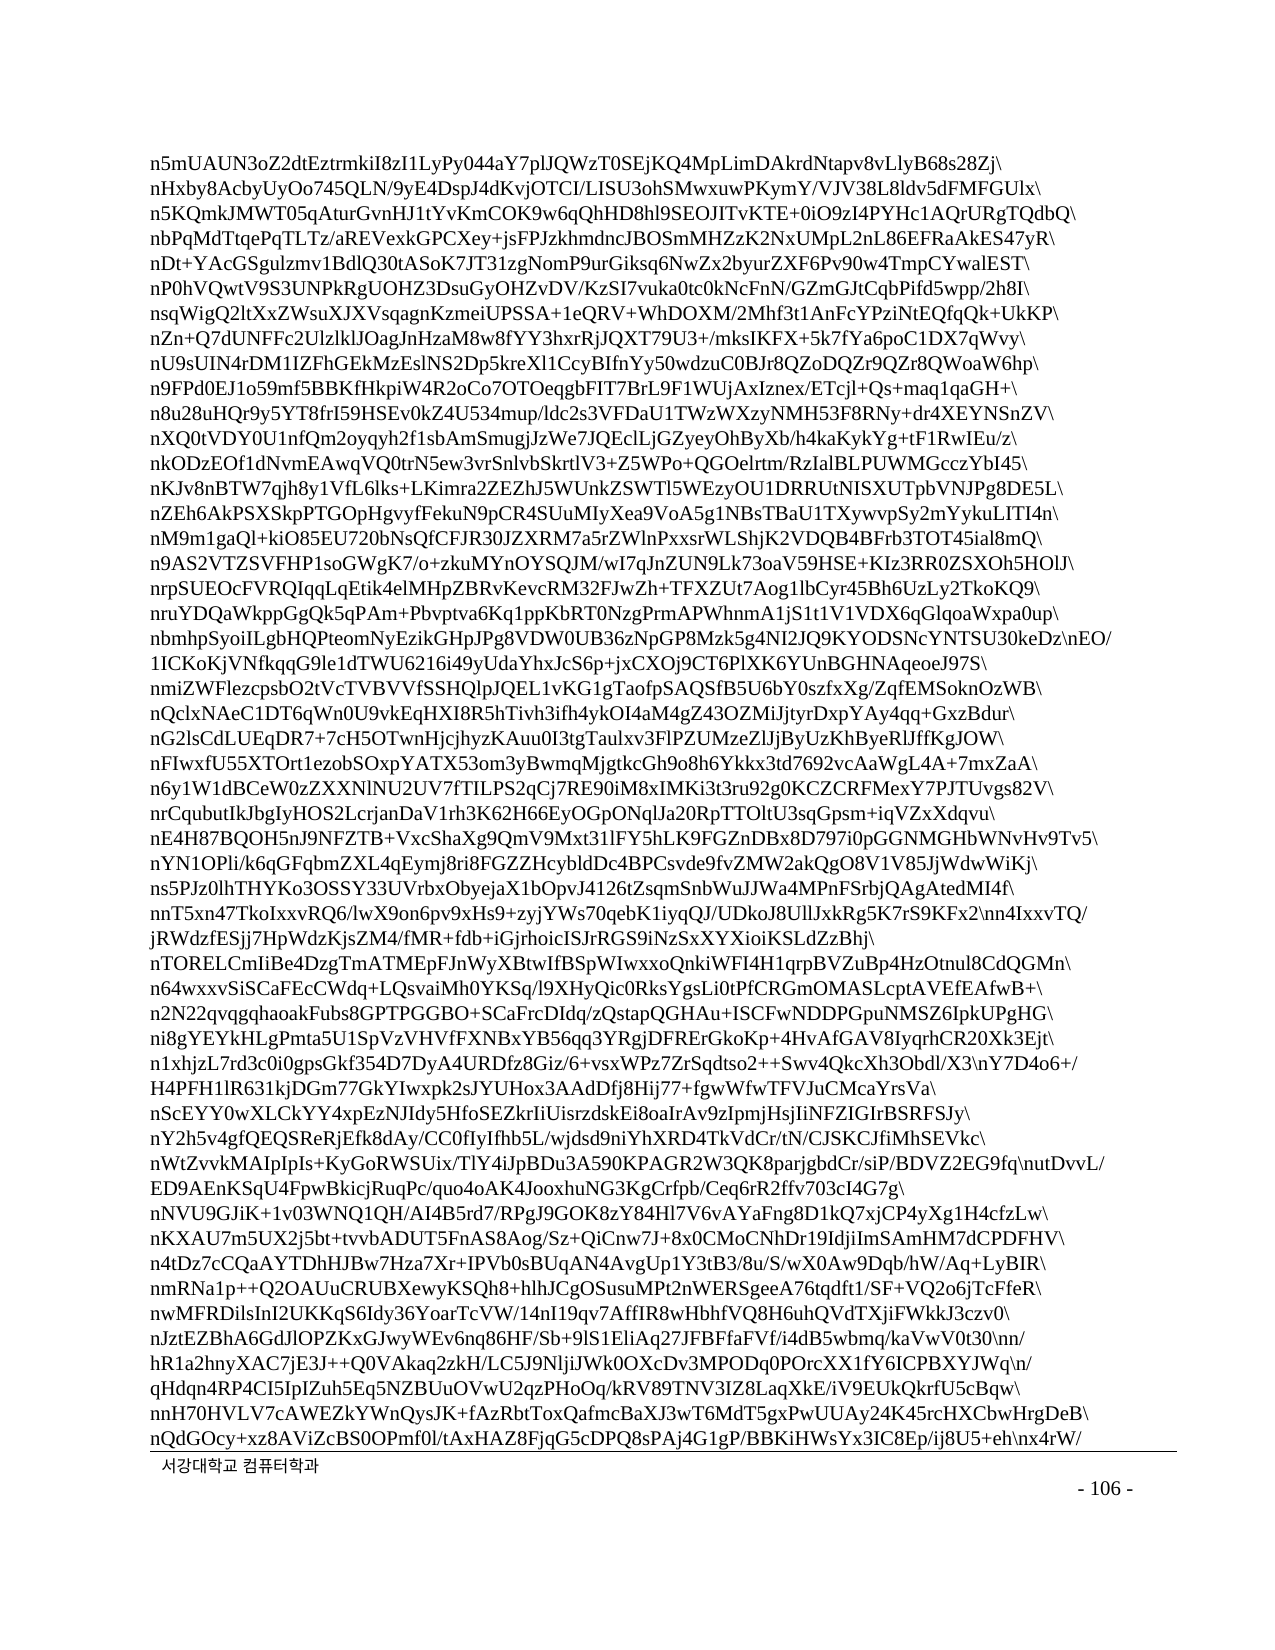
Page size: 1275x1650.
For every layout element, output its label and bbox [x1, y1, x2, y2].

text [150, 150, 1125, 1450]
